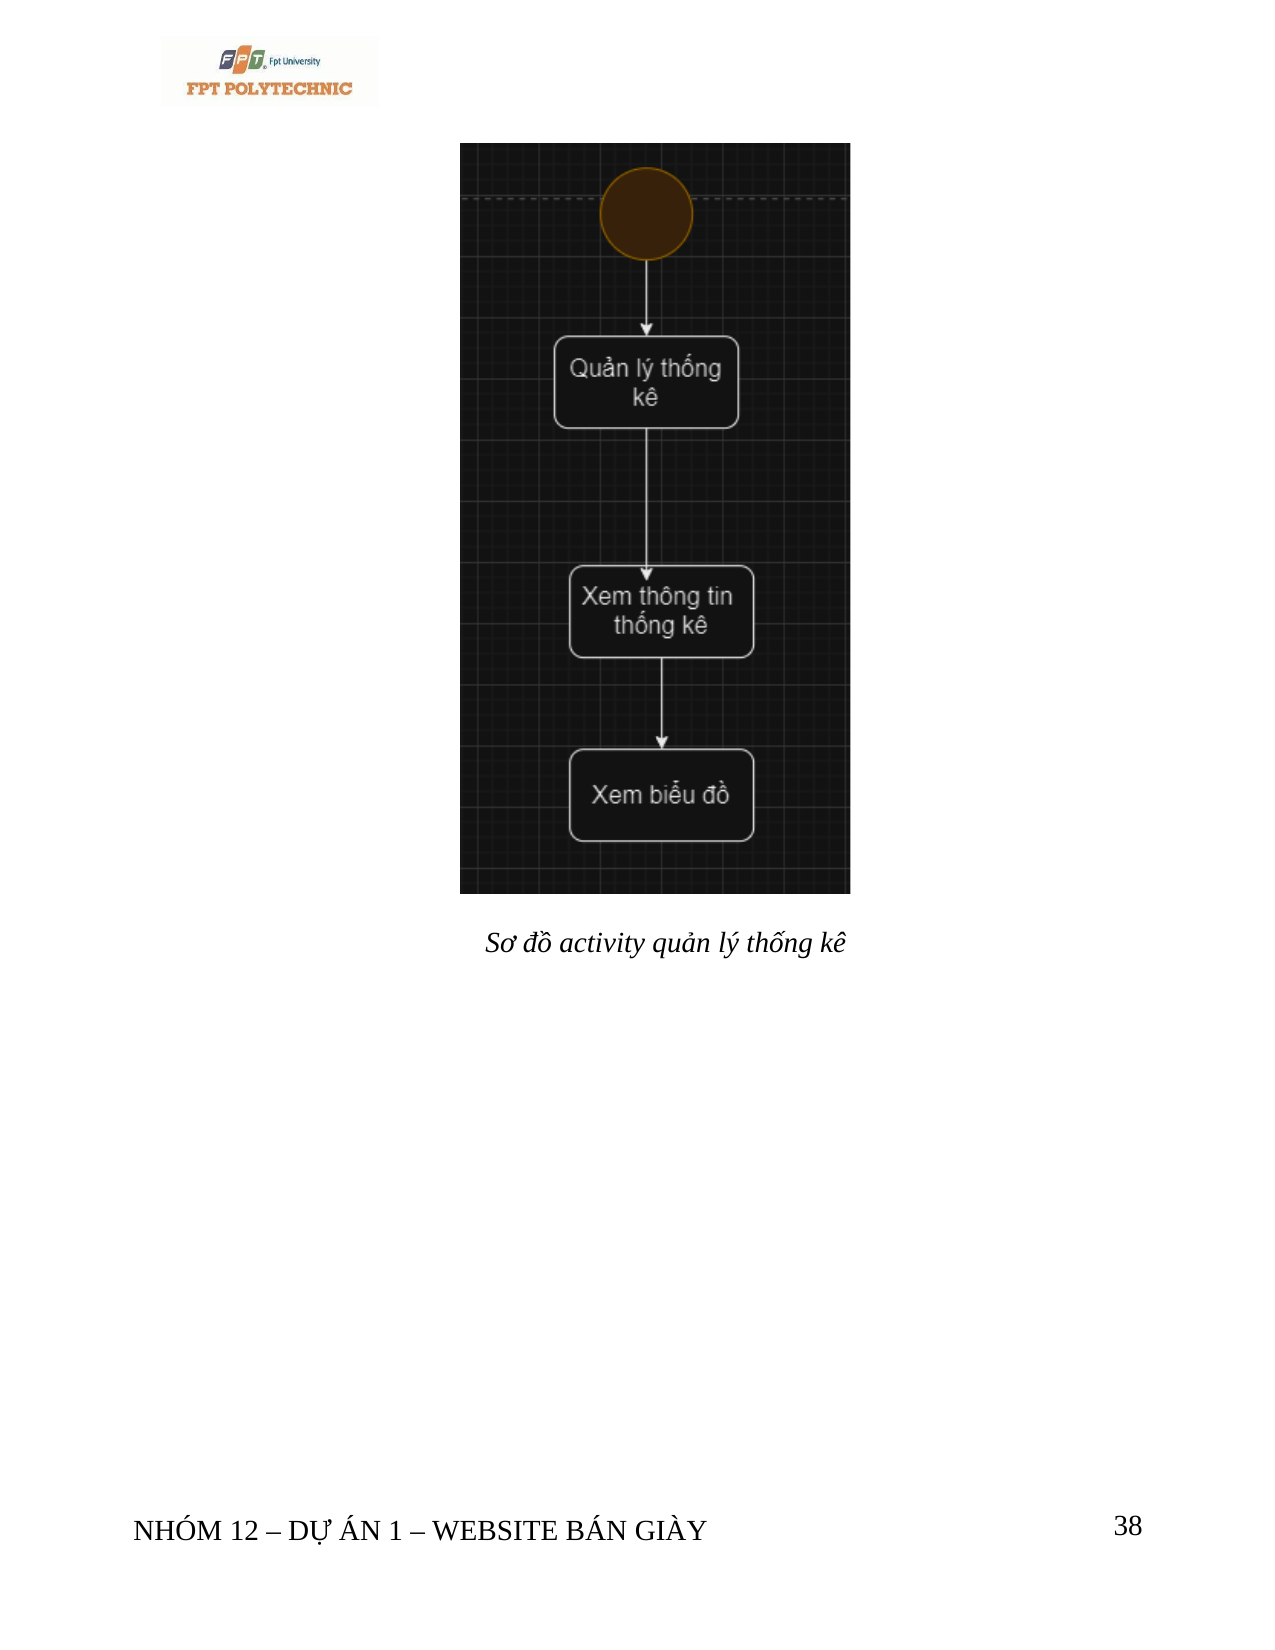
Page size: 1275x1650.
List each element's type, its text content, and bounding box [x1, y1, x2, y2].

picture [160, 36, 379, 107]
text Sơ đồ activity quản lý thống kê [237, 925, 1096, 959]
picture [460, 143, 851, 894]
